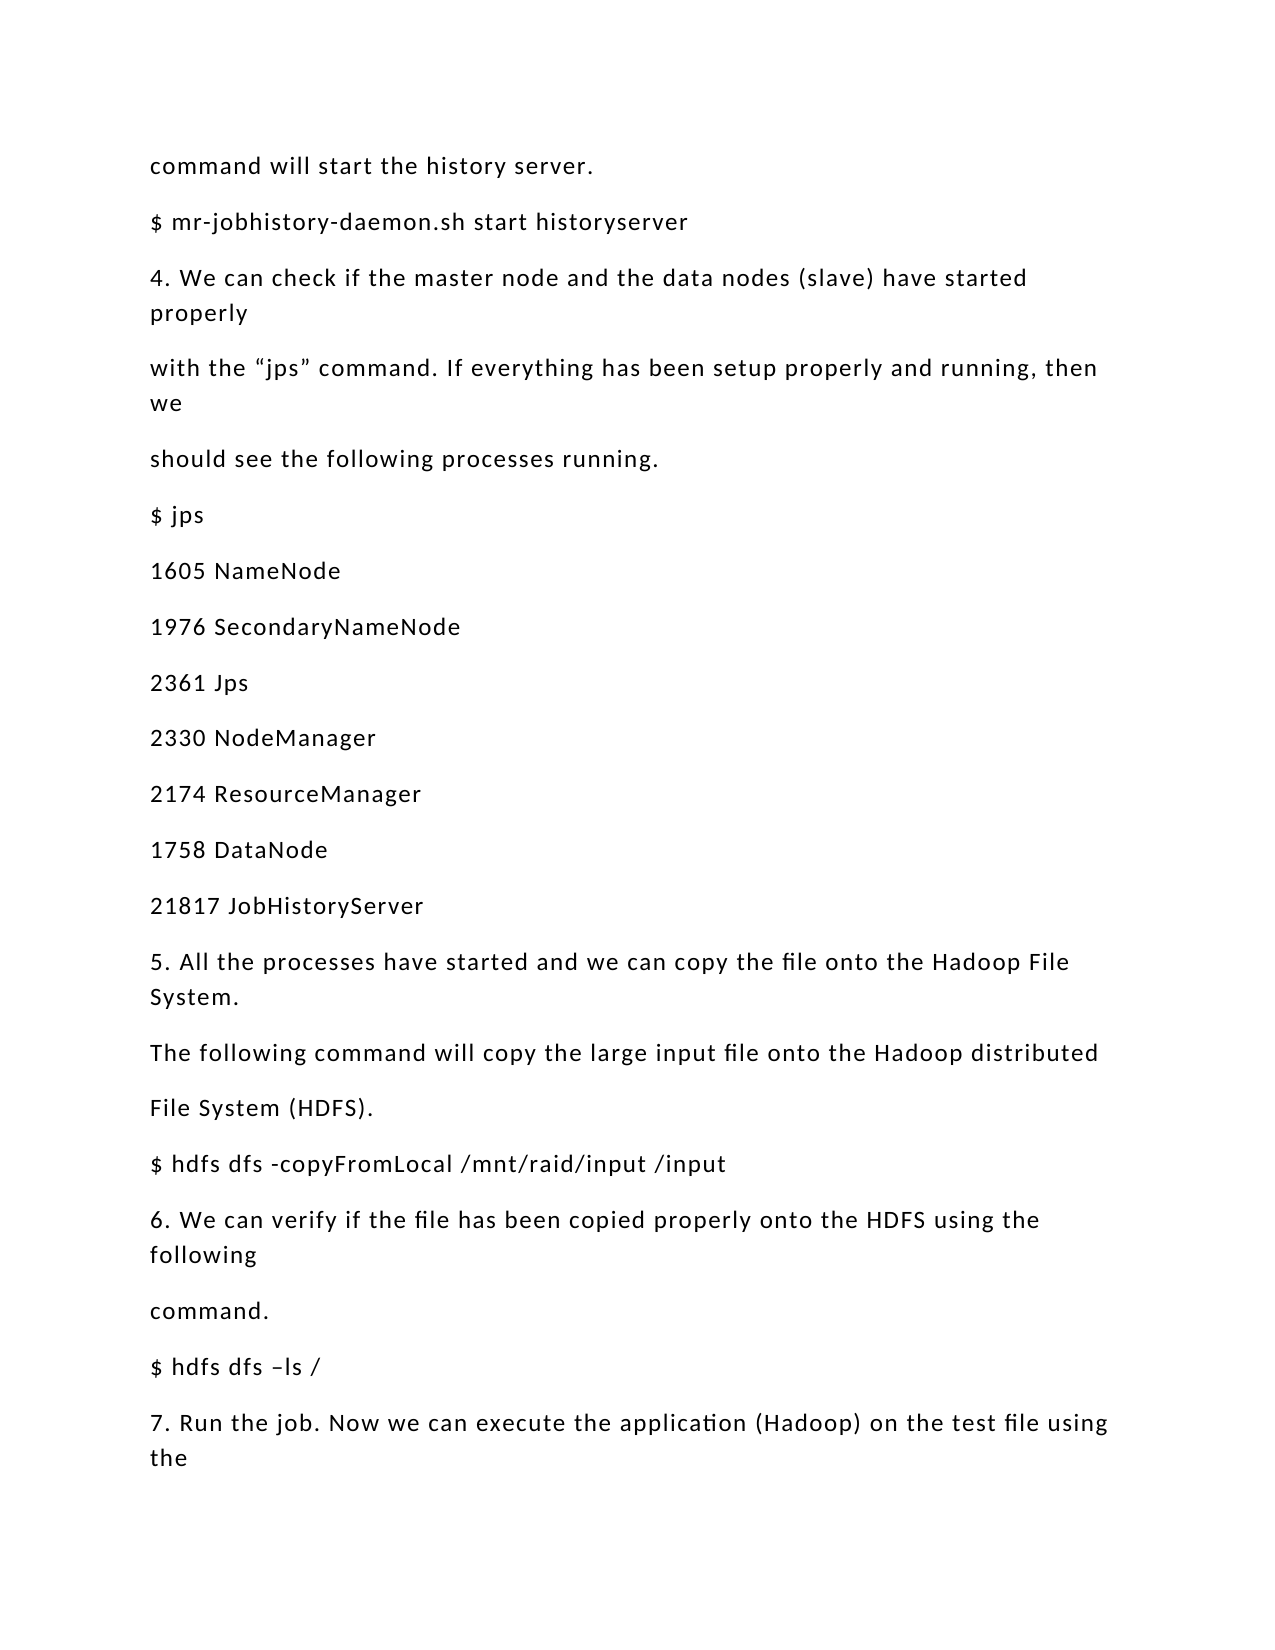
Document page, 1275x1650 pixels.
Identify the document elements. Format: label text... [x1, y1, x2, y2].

text 21817 JobHistoryServer [150, 890, 1125, 921]
text 2361 Jps [150, 667, 1125, 697]
text command. [150, 1295, 1125, 1326]
text $ jps [150, 499, 1125, 530]
text with the “jps” command. If everything has been setup properly and running, then we [150, 352, 1125, 418]
text $ mr-jobhistory-daemon.sh start historyserver [150, 206, 1125, 236]
text File System (HDFS). [150, 1092, 1125, 1123]
text 1605 NameNode [150, 555, 1125, 586]
text 1758 DataNode [150, 834, 1125, 865]
text should see the following processes running. [150, 443, 1125, 474]
text 6. We can verify if the file has been copied properly onto the HDFS using the following [150, 1204, 1125, 1270]
text 5. All the processes have started and we can copy the file onto the Hadoop File System. [150, 946, 1125, 1011]
text $ hdfs dfs –ls / [150, 1351, 1125, 1381]
text 2330 NodeManager [150, 722, 1125, 753]
text The following command will copy the large input file onto the Hadoop distributed [150, 1037, 1125, 1067]
text 4. We can check if the master node and the data nodes (slave) have started properly [150, 262, 1125, 327]
text 1976 SecondaryNameNode [150, 611, 1125, 641]
text 2174 ResourceManager [150, 778, 1125, 809]
text 7. Run the job. Now we can execute the application (Hadoop) on the test file using the [150, 1407, 1125, 1472]
text command will start the history server. [150, 150, 1125, 181]
text $ hdfs dfs -copyFromLocal /mnt/raid/input /input [150, 1148, 1125, 1179]
